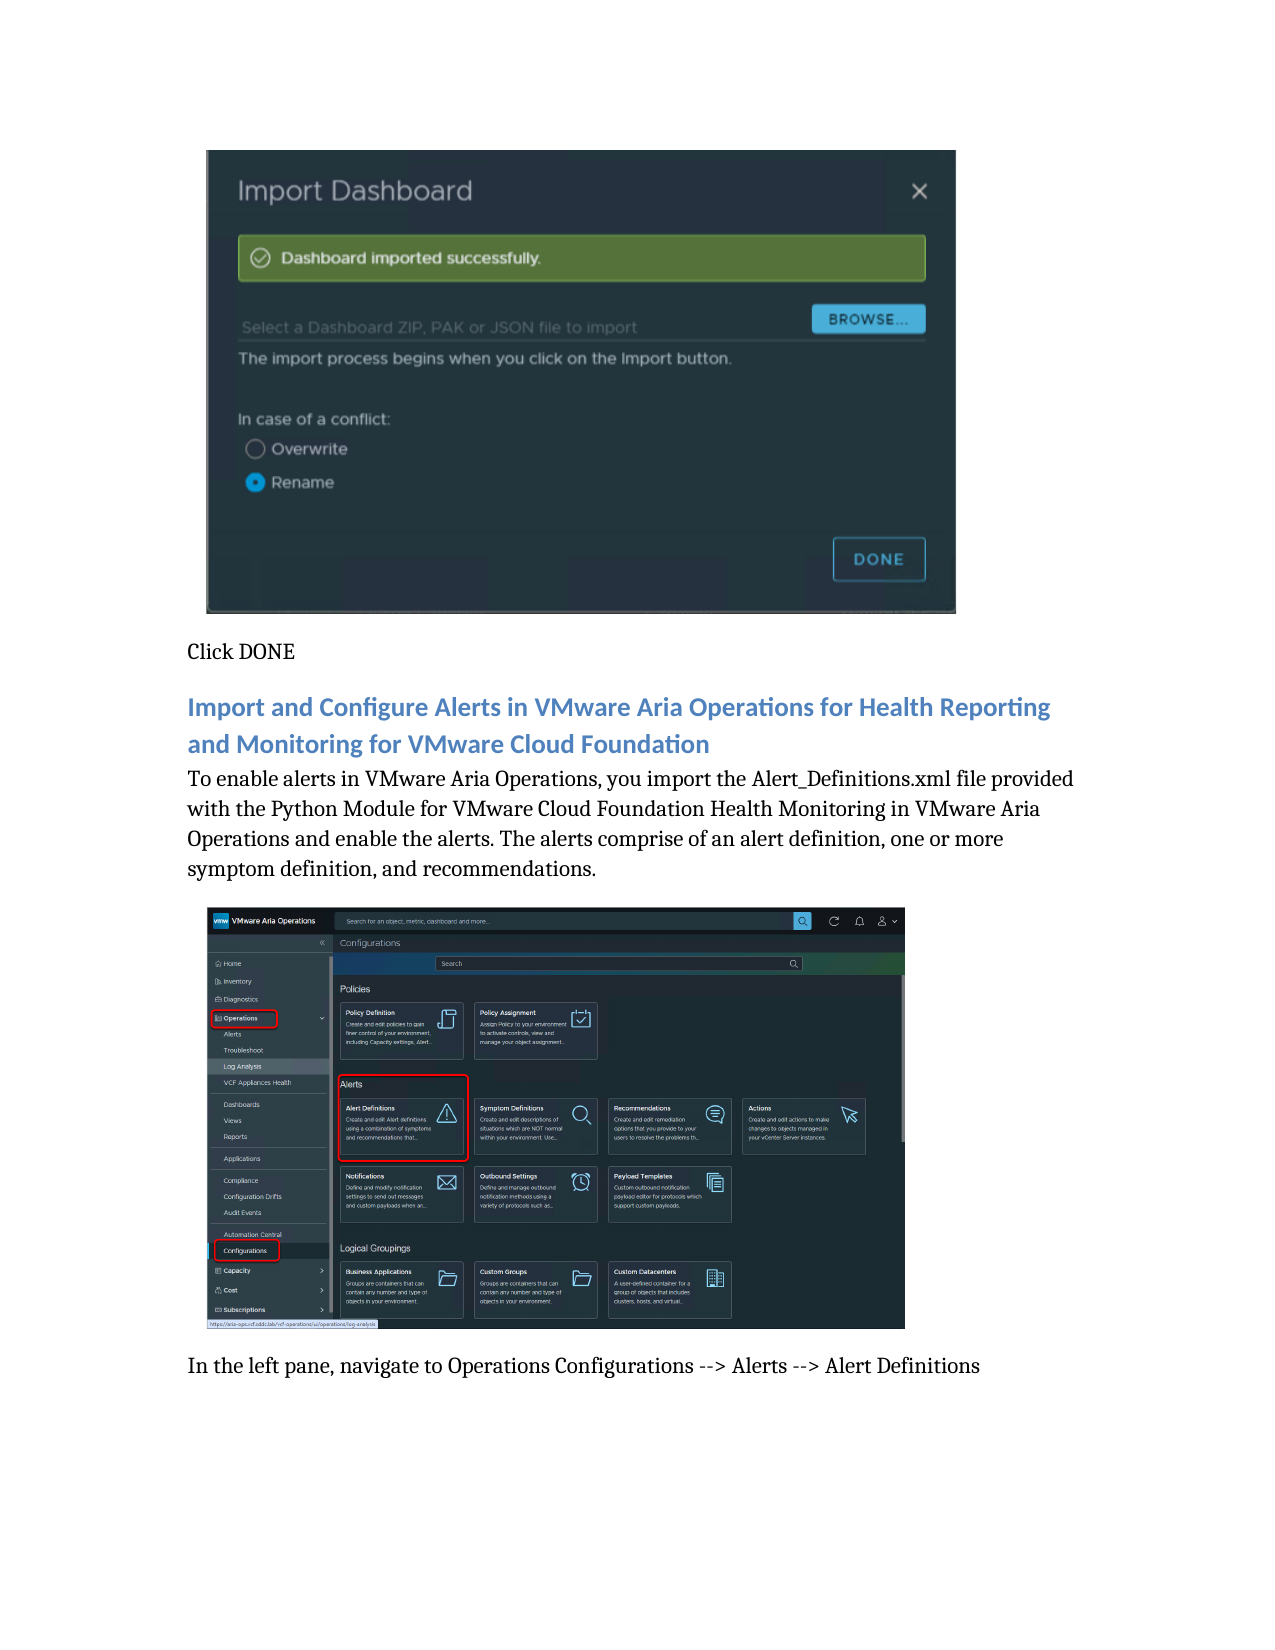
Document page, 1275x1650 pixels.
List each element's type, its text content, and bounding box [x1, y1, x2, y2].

picture [206, 150, 957, 614]
text Click DONE [187, 639, 1087, 665]
subtitle Import and Configure Alerts in VMware Aria Operations for Health Reporting and Monitoring for VMware Cloud Foundation [187, 690, 1087, 761]
text To enable alerts in VMware Aria Operations, you import the Alert_Definitions.xml file provided with the Python Module for VMware Cloud Foundation Health Monitoring in VMware Aria Operations and enable the alerts. The alerts comprise of an alert definition, one or more symptom definition, and recommendations. [187, 766, 1087, 883]
picture [206, 907, 957, 1329]
text In the left pane, navigate to Operations Configurations --> Alerts --> Alert Definitions [187, 1353, 1087, 1379]
